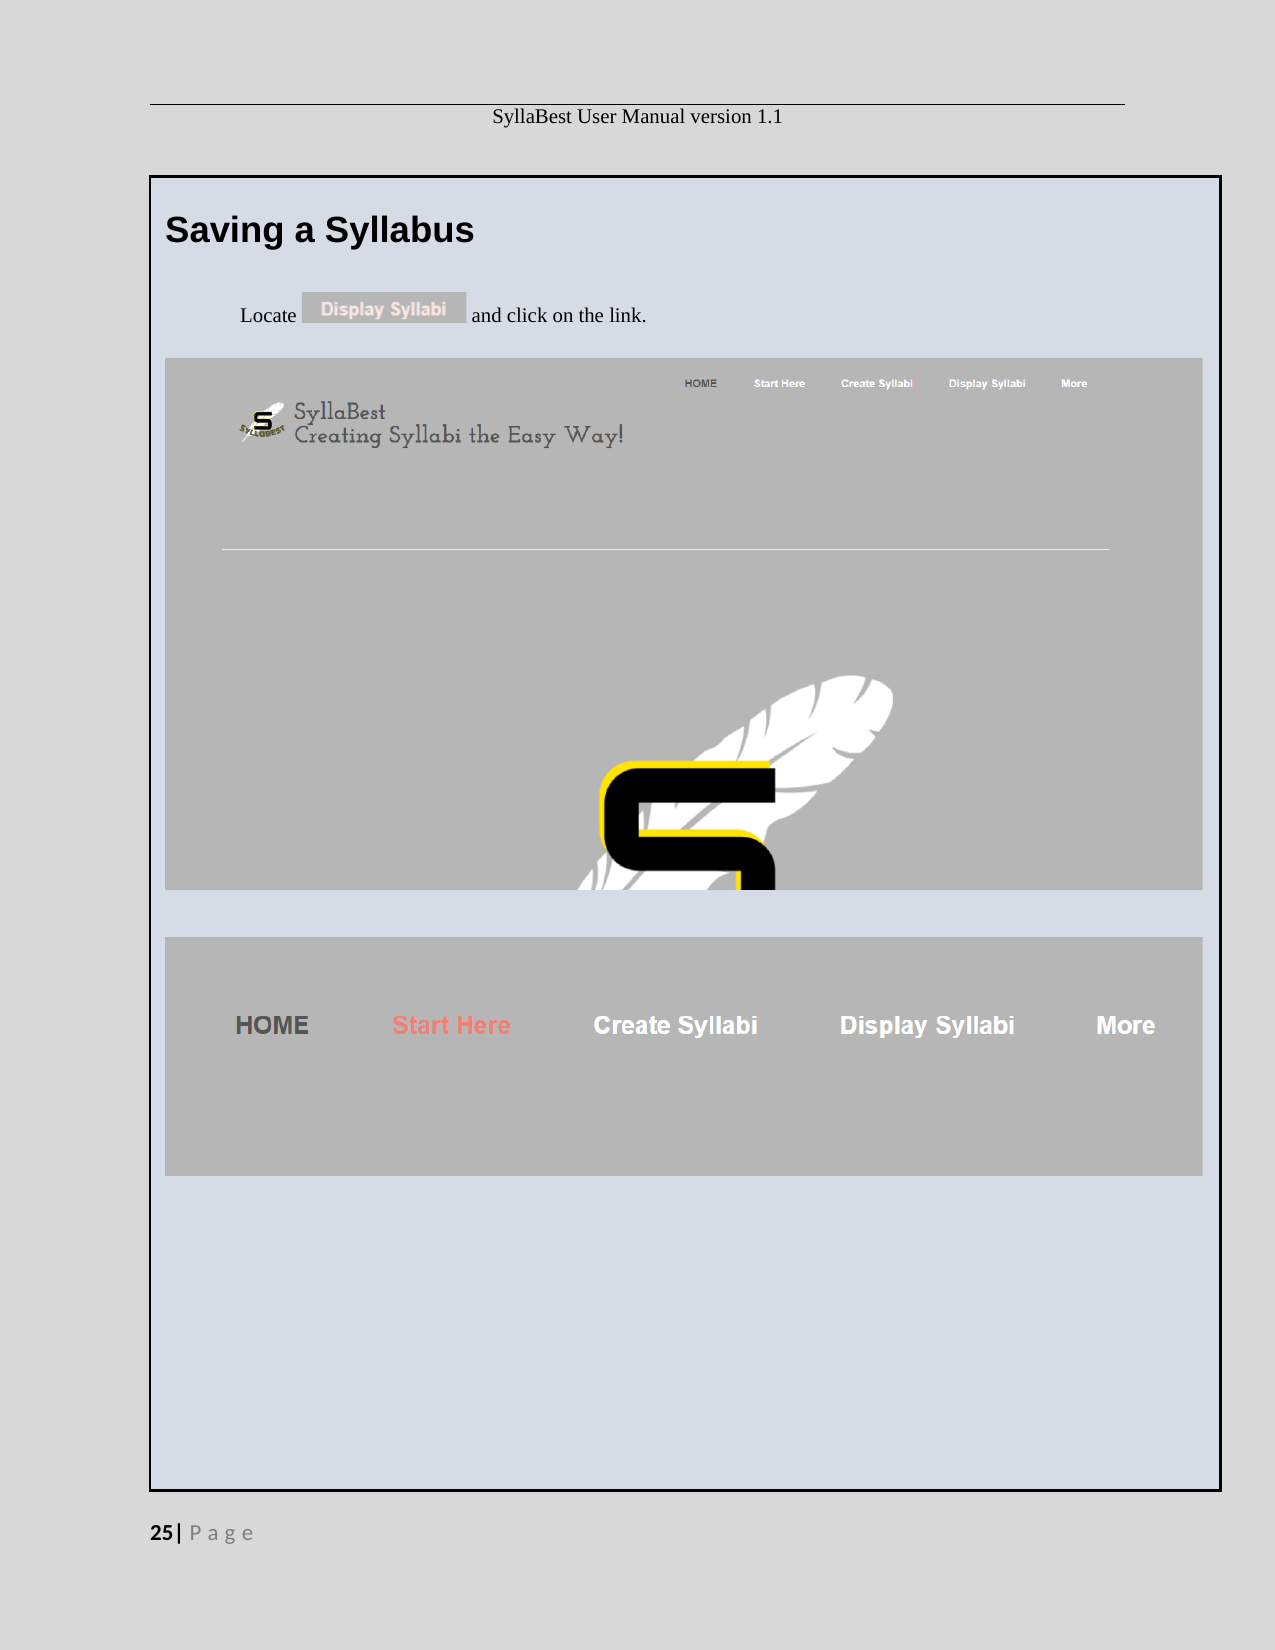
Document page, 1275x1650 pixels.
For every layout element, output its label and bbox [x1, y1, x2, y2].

picture [301, 292, 467, 323]
picture [165, 358, 1203, 890]
picture [165, 937, 1203, 1176]
